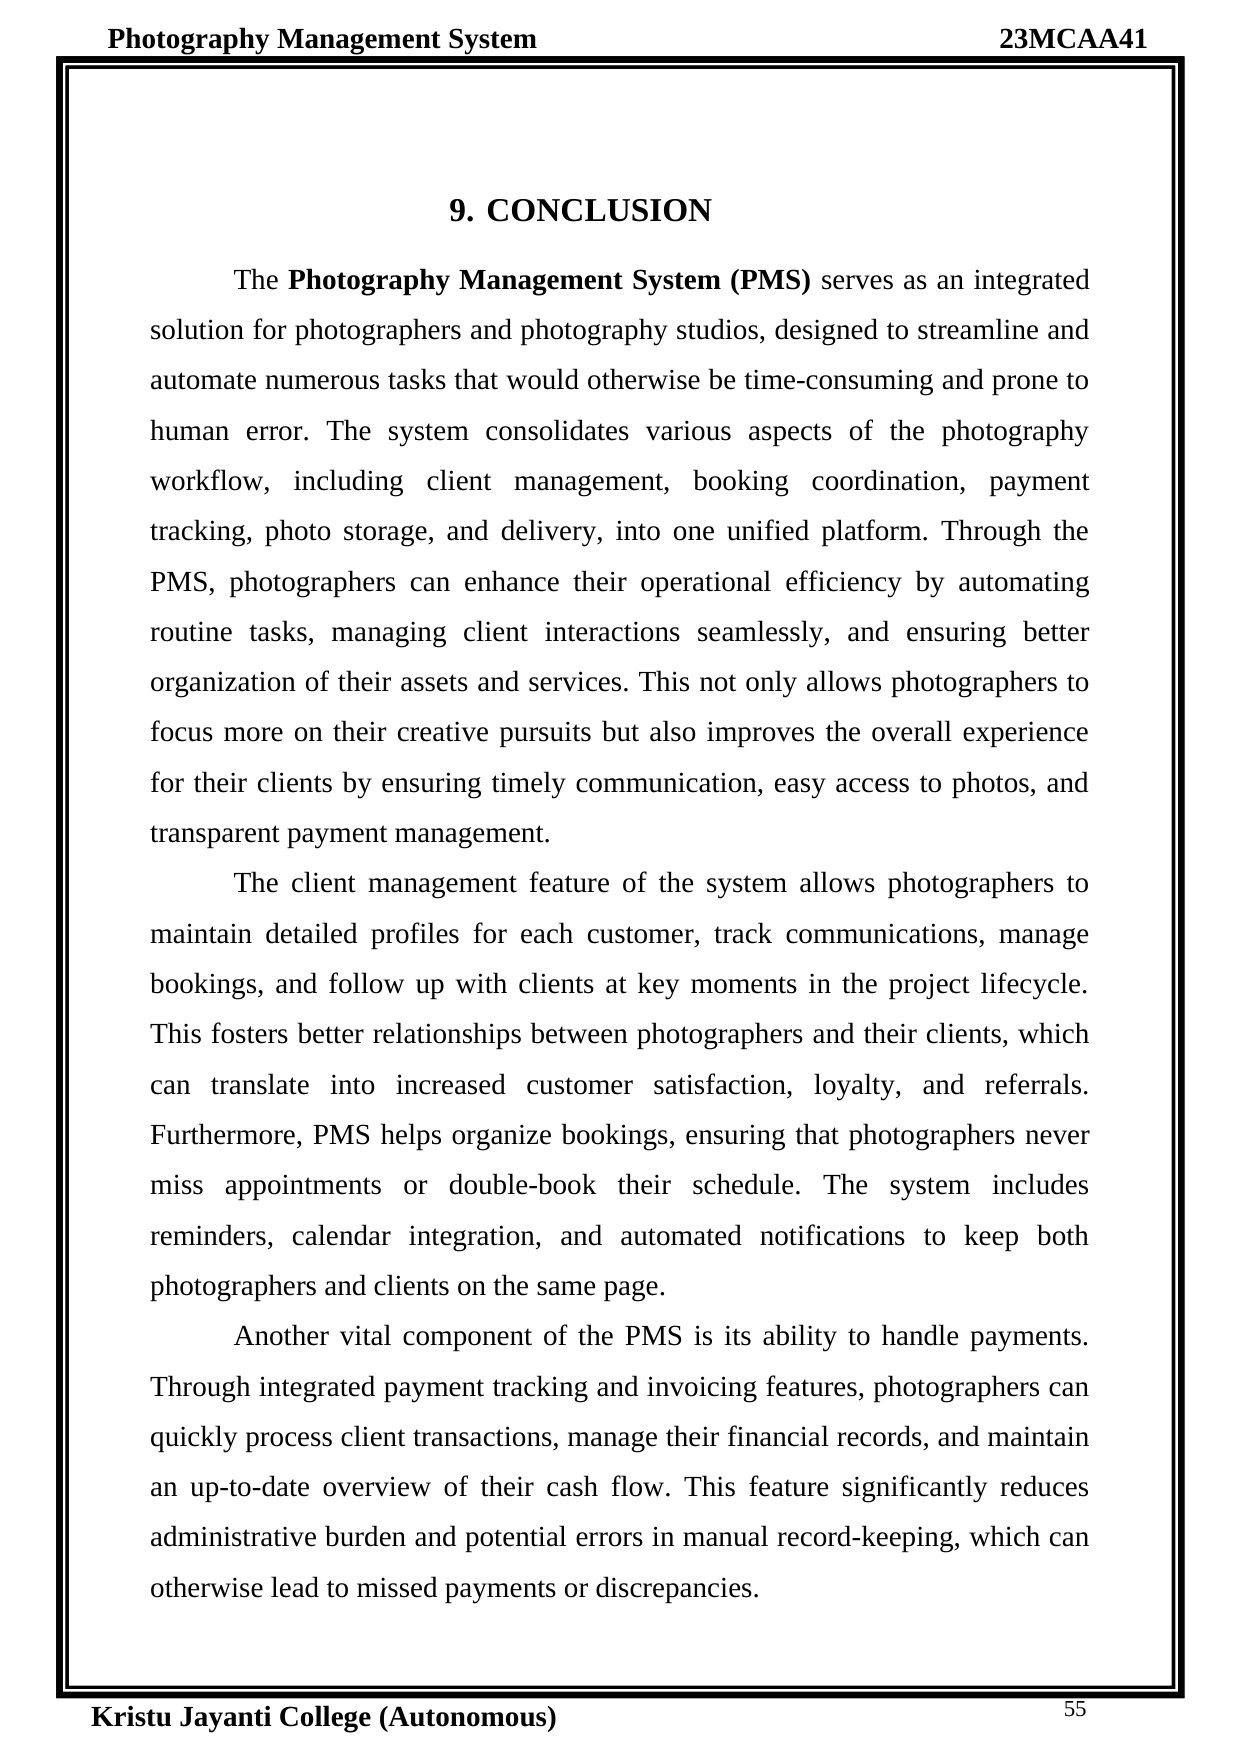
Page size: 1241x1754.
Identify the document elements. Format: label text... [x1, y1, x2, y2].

text 9. CONCLUSION [449, 190, 1171, 229]
text Another vital component of the PMS is its ability to handle payments. Through integrated payment tracking and invoicing features, photographers can quickly process client transactions, manage their financial records, and maintain an up-to-date overview of their cash flow. This feature significantly reduces administrative burden and potential errors in manual record-keeping, which can otherwise lead to missed payments or discrepancies. [150, 1318, 1090, 1603]
text The client management feature of the system allows photographers to maintain detailed profiles for each customer, track communications, manage bookings, and follow up with clients at key moments in the project lifecycle. This fosters better relationships between photographers and their clients, which can translate into increased customer satisfaction, loyalty, and referrals. Furthermore, PMS helps organize bookings, ensuring that photographers never miss appointments or double-book their schedule. The system includes reminders, calendar integration, and automated notifications to keep both photographers and clients on the same page. [150, 866, 1090, 1302]
text The Photography Management System (PMS) serves as an integrated solution for photographers and photography studios, designed to streamline and automate numerous tasks that would otherwise be time-consuming and prone to human error. The system consolidates various aspects of the photography workflow, including client management, booking coordination, payment tracking, photo storage, and delivery, into one unified platform. Through the PMS, photographers can enhance their operational efficiency by automating routine tasks, managing client interactions seamlessly, and ensuring better organization of their assets and services. This not only allows photographers to focus more on their creative pursuits but also improves the overall experience for their clients by ensuring timely communication, easy access to photos, and transparent payment management. [150, 262, 1090, 849]
